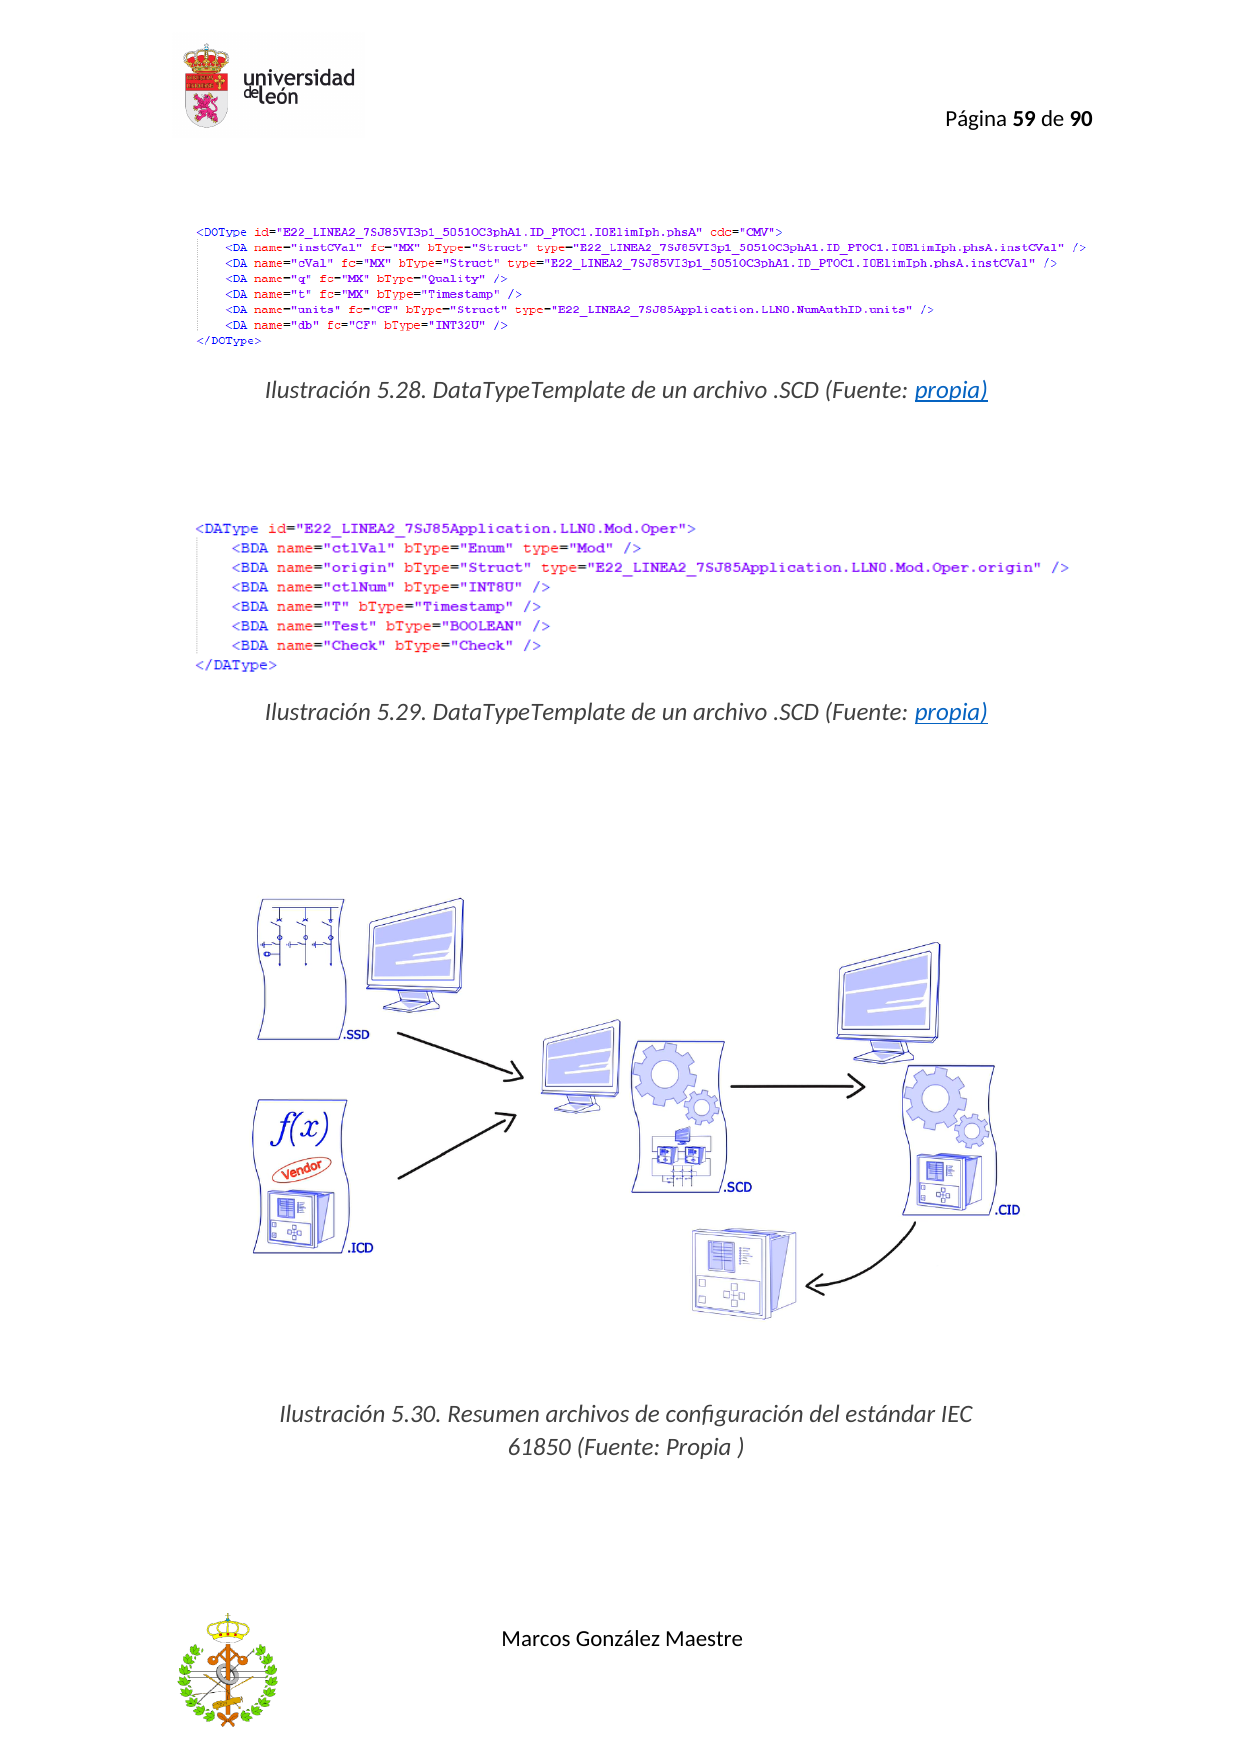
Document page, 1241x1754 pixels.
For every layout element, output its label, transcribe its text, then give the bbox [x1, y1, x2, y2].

text Ilustración 5.30. Resumen archivos de configuración del estándar IEC 61850 (Fuente: Propia ) [252, 1398, 1002, 1462]
picture [177, 226, 1093, 352]
picture [233, 889, 1037, 1329]
picture [177, 517, 1093, 674]
text Ilustración 5.29. DataTypeTemplate de un archivo .SCD (Fuente: propia) [252, 697, 1002, 727]
picture [177, 1613, 278, 1727]
text Ilustración 5.28. DataTypeTemplate de un archivo .SCD (Fuente: propia) [252, 374, 1002, 405]
picture [172, 32, 365, 138]
